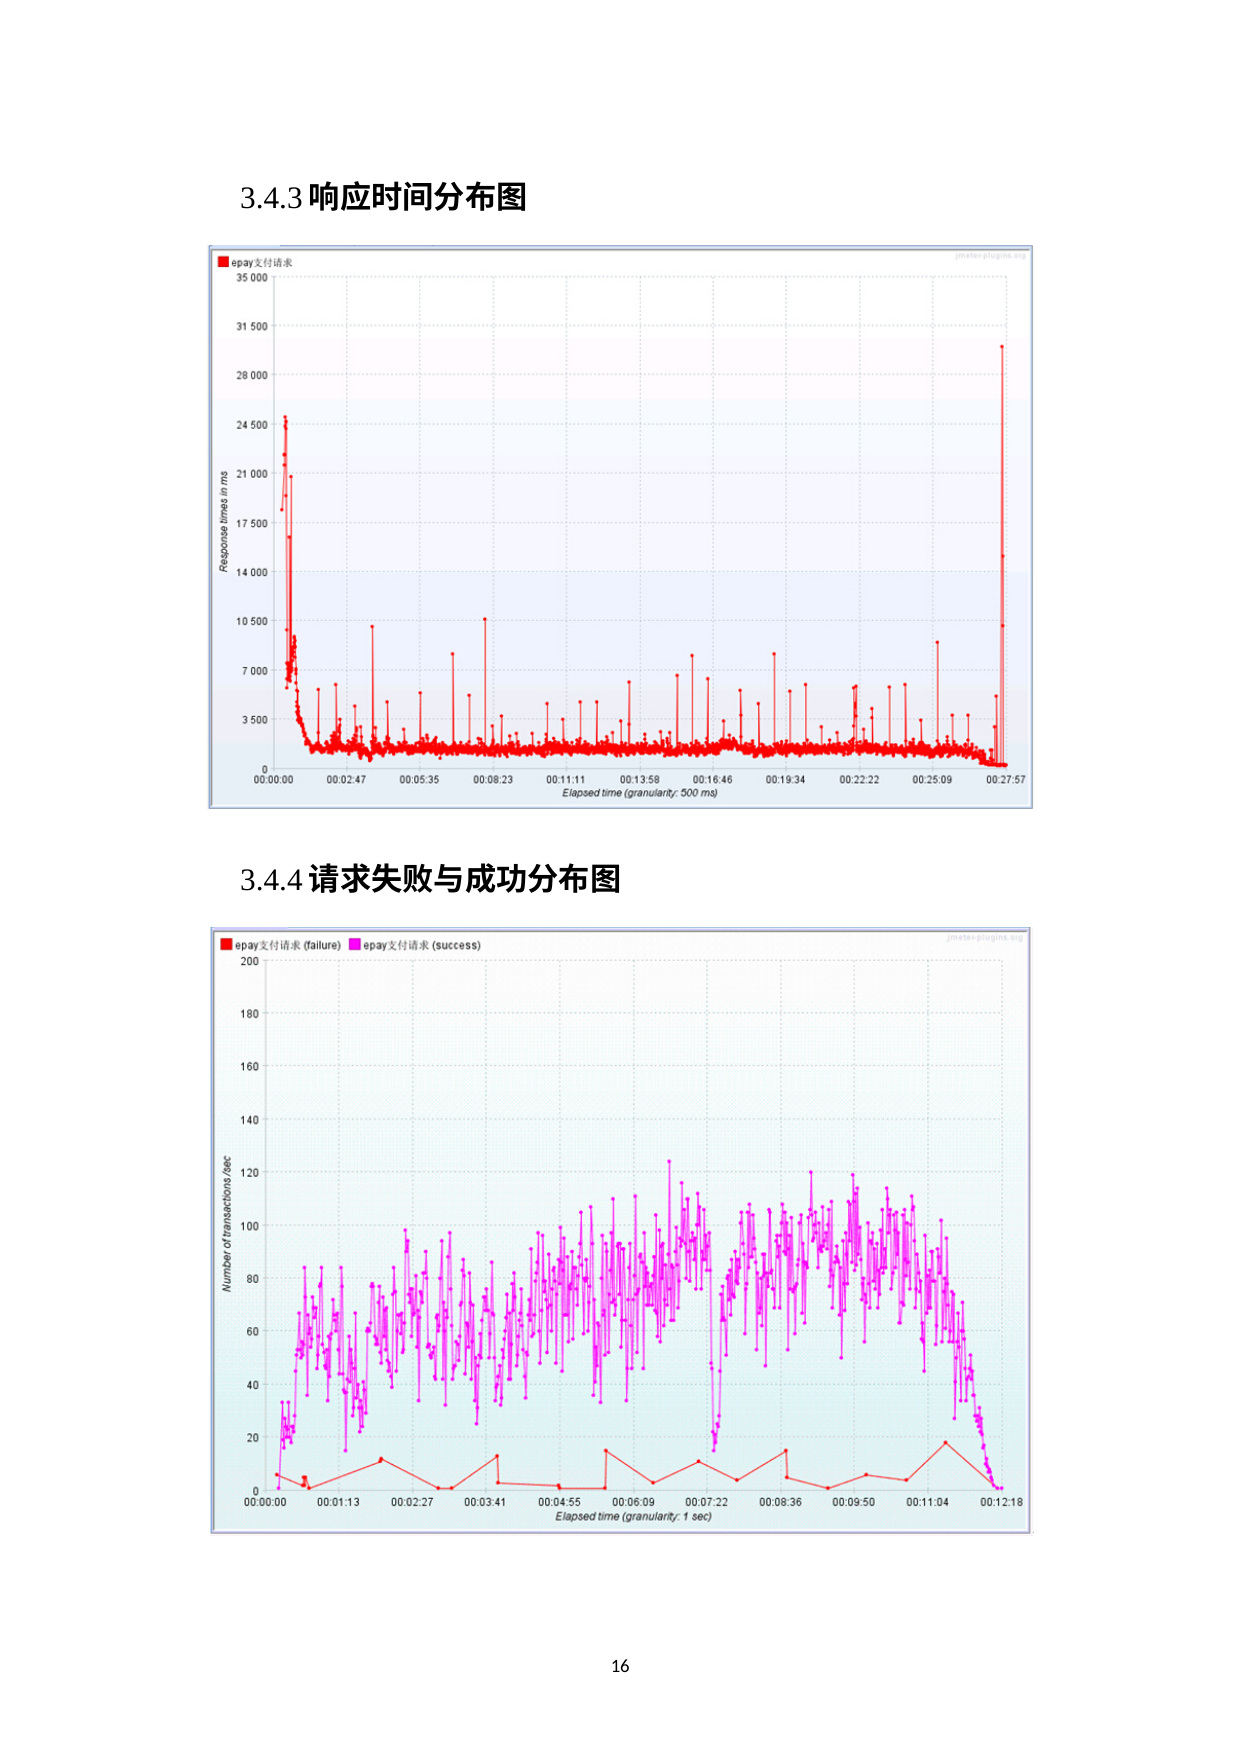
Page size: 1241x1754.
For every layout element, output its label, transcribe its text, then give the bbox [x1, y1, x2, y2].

subtitle 请求失败与成功分布图 [177, 844, 1063, 909]
subtitle 响应时间分布图 [177, 162, 1063, 227]
picture [206, 925, 1034, 1536]
picture [206, 243, 1034, 810]
